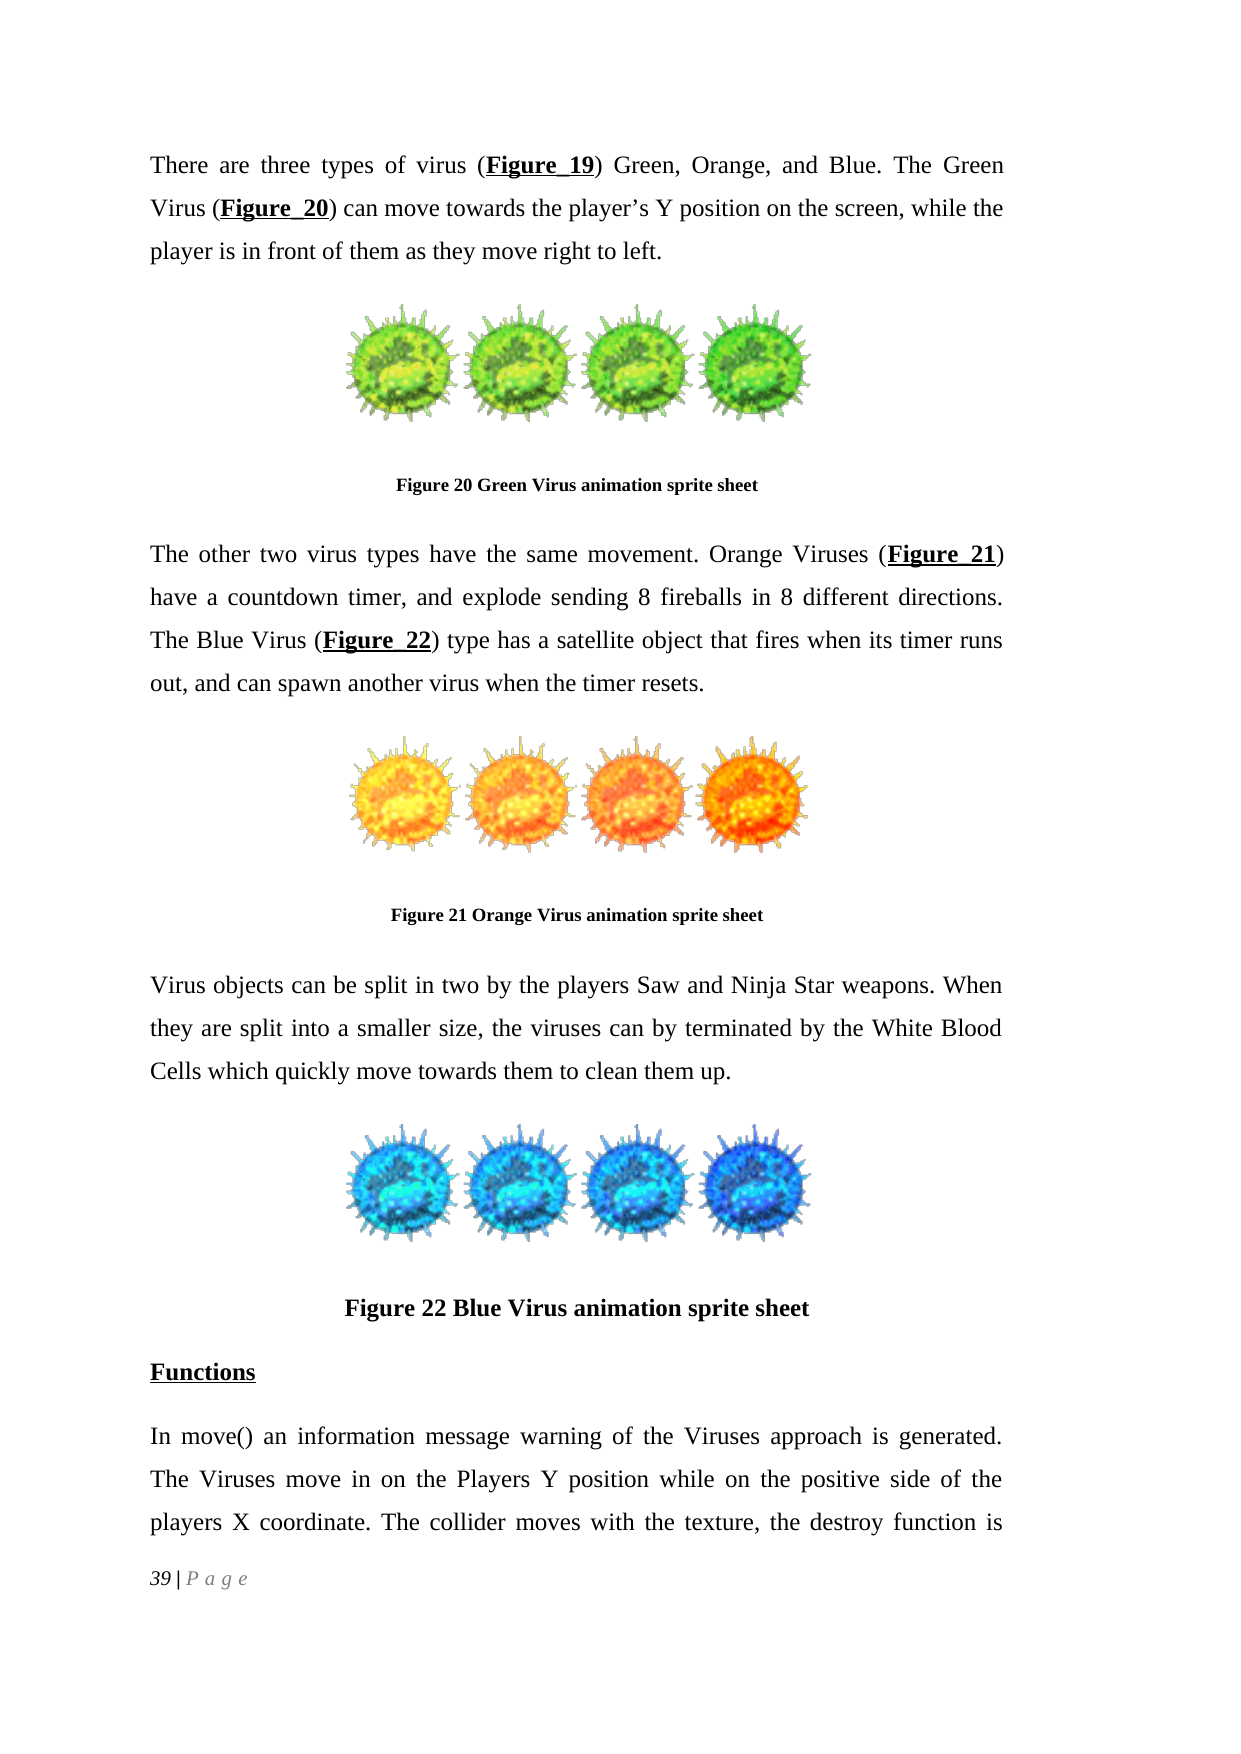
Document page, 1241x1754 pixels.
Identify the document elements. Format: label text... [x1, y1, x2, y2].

text Figure 22 Blue Virus animation sprite sheet [150, 1293, 1004, 1322]
text Functions [150, 1357, 1004, 1386]
picture [342, 304, 812, 422]
text Virus objects can be split in two by the players Saw and Ninja Star weapons. When they are split into a smaller size, the viruses can by terminated by the White Blood Cells which quickly move towards them to clean them up. [150, 970, 1004, 1085]
text There are three types of virus (Figure_19) Green, Orange, and Blue. The Green Virus (Figure_20) can move towards the player’s Y position on the screen, while the player is in front of them as they move right to left. [150, 150, 1004, 265]
picture [342, 1124, 812, 1242]
picture [345, 736, 809, 853]
text The other two virus types have the same movement. Orange Viruses (Figure_21) have a countdown timer, and explode sending 8 fireballs in 8 different directions. The Blue Virus (Figure_22) type has a satellite object that fires when its timer runs out, and can spawn another virus when the timer resets. [150, 539, 1004, 697]
